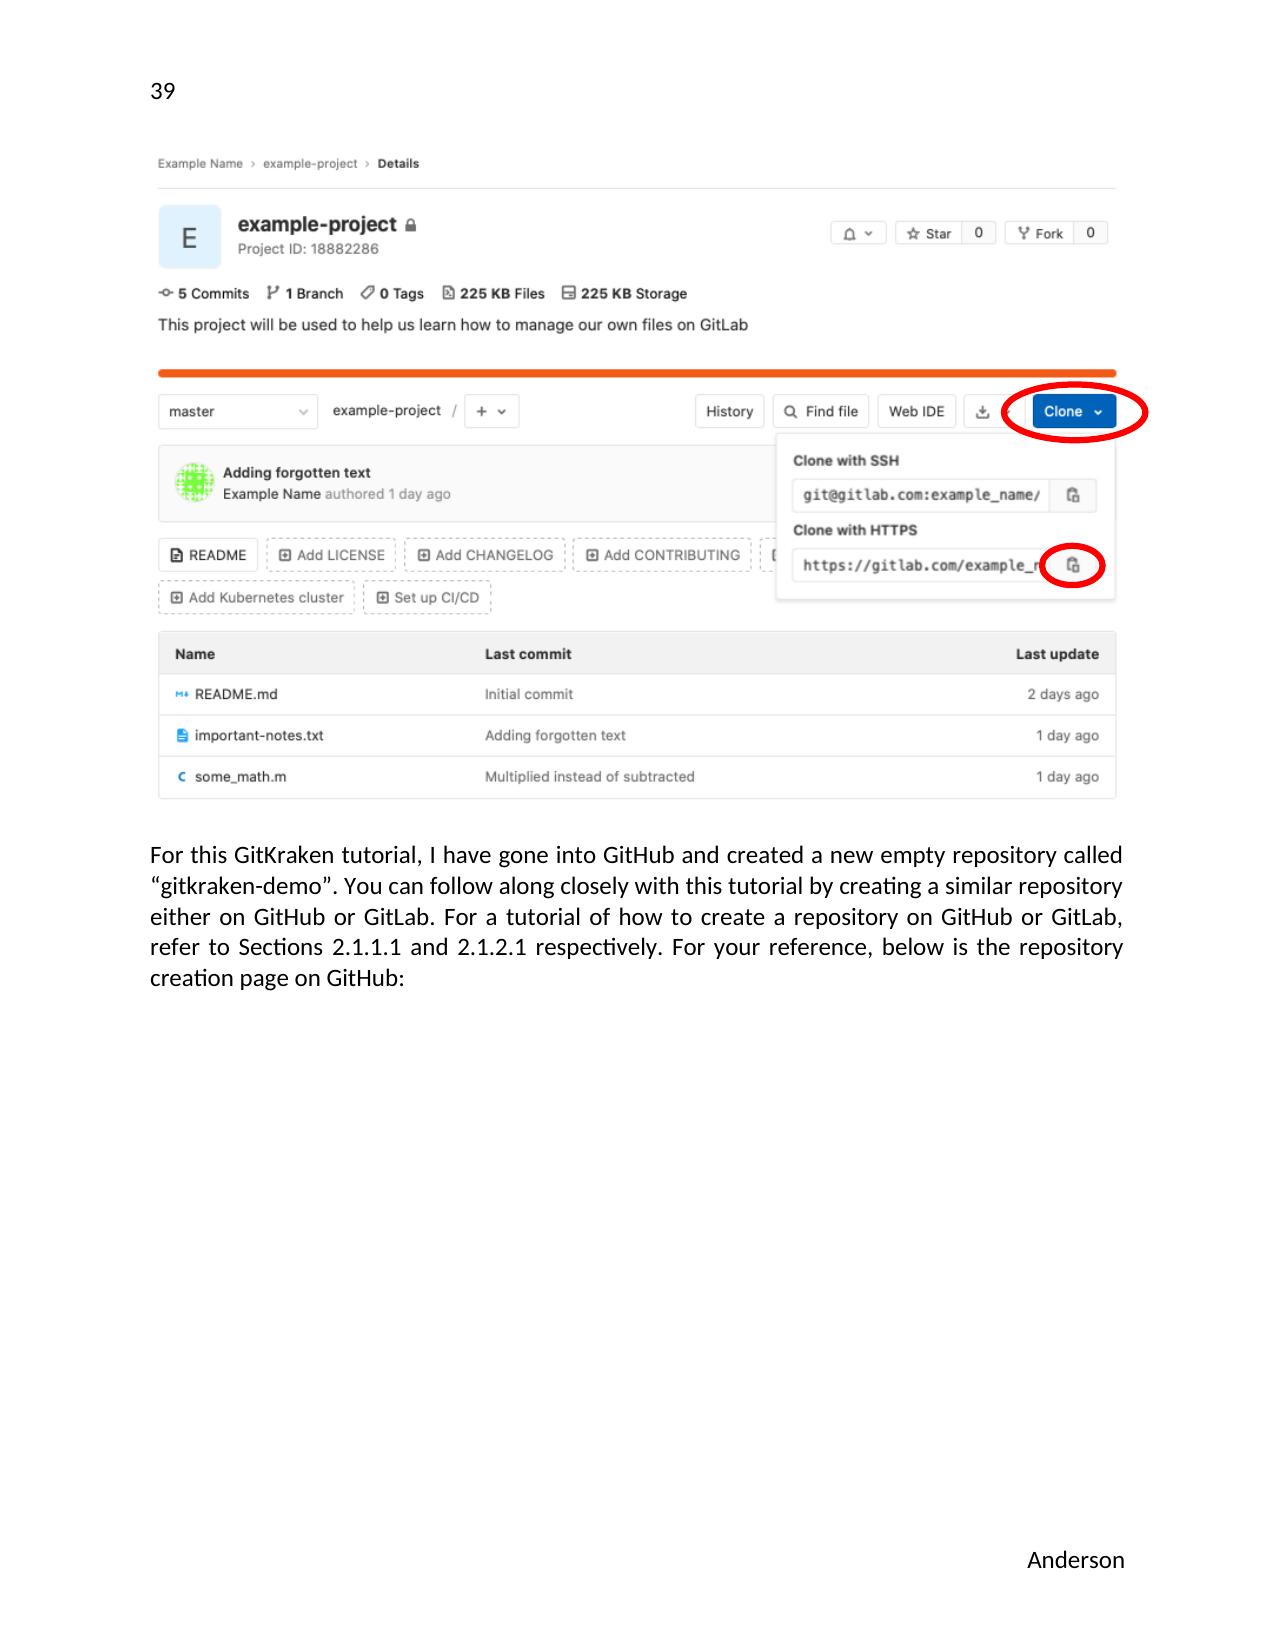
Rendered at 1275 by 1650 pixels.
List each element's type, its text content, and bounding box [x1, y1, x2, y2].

picture [150, 150, 1125, 809]
picture [1008, 388, 1125, 437]
text For this GitKraken tutorial, I have gone into GitHub and created a new empty repository called “gitkraken-demo”. You can follow along closely with this tutorial by creating a similar repository either on GitHub or GitLab. For a tutorial of how to create a repository on GitHub or GitLab, refer to Sections 2.1.1.1 and 2.1.2.1 respectively. For your reference, below is the repository creation page on GitHub: [150, 839, 1125, 992]
